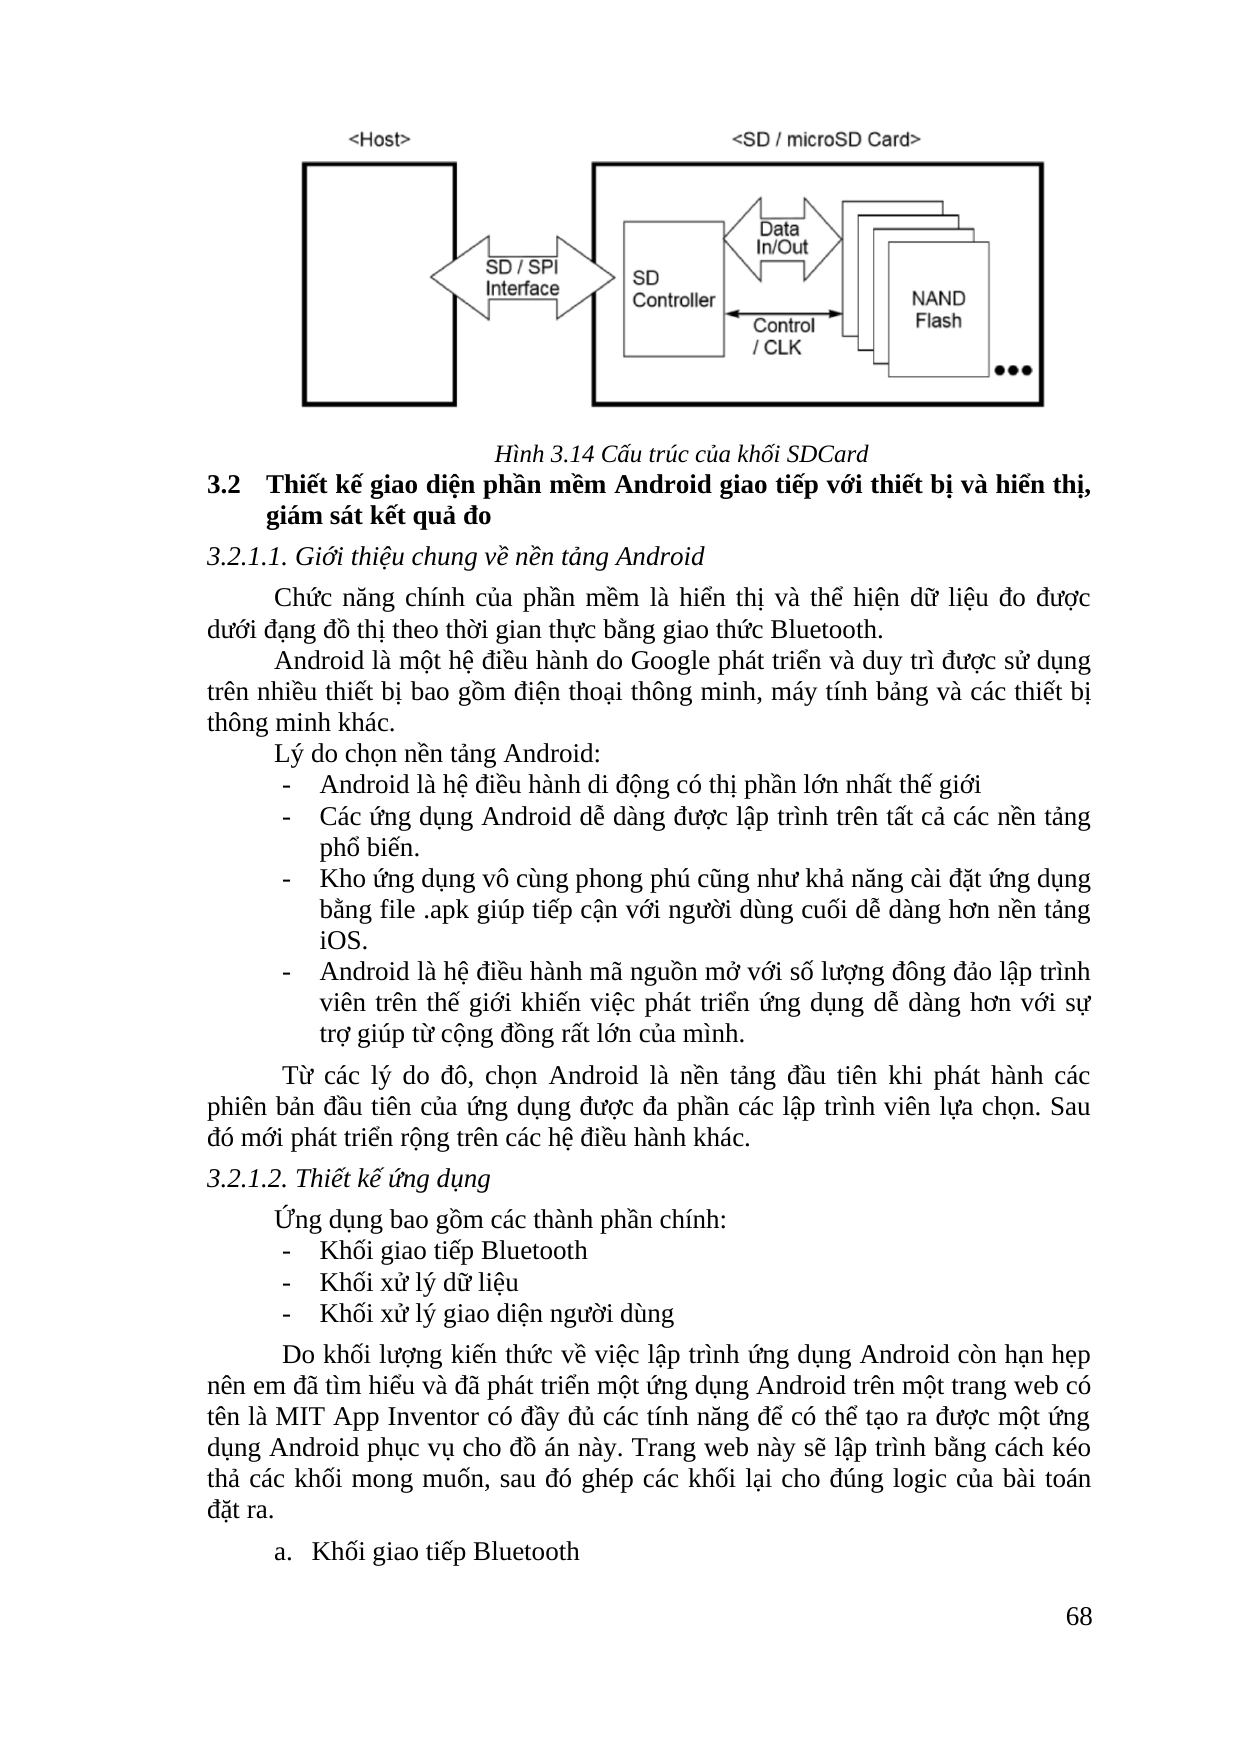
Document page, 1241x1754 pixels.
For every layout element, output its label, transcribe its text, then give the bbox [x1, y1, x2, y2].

list Khối giao tiếp Bluetooth [282, 1234, 1092, 1266]
list Chức năng chính của phần mềm là hiển thị và thể hiện dữ liệu đo được dưới đạng đồ thị theo thời gian thực bằng giao thức Bluetooth. [207, 582, 1092, 644]
text Từ các lý do đô, chọn Android là nền tảng đầu tiên khi phát hành các phiên bản đầu tiên của ứng dụng được đa phần các lập trình viên lựa chọn. Sau đó mới phát triển rộng trên các hệ điều hành khác. [207, 1059, 1092, 1152]
list Android là một hệ điều hành do Google phát triển và duy trì được sử dụng trên nhiều thiết bị bao gồm điện thoại thông minh, máy tính bảng và các thiết bị thông minh khác. [207, 644, 1092, 737]
list Khối xử lý dữ liệu [282, 1266, 1092, 1297]
picture [282, 116, 1052, 420]
list Lý do chọn nền tảng Android: [207, 737, 1092, 768]
list Các ứng dụng Android dễ dàng được lập trình trên tất cả các nền tảng phổ biến. [282, 799, 1092, 862]
list Android là hệ điều hành di động có thị phần lớn nhất thế giới [282, 768, 1092, 799]
subtitle Giới thiệu chung về nền tảng Android [207, 540, 1092, 572]
list Khối xử lý giao diện người dùng [282, 1297, 1092, 1328]
text Do khối lượng kiến thức về việc lập trình ứng dụng Android còn hạn hẹp nên em đã tìm hiểu và đã phát triển một ứng dụng Android trên một trang web có tên là MIT App Inventor có đầy đủ các tính năng để có thể tạo ra được một ứng dụng Android phục vụ cho đồ án này. Trang web này sẽ lập trình bằng cách kéo thả các khối mong muốn, sau đó ghép các khối lại cho đúng logic của bài toán đặt ra. [207, 1338, 1092, 1525]
subtitle Thiết kế ứng dụng [207, 1162, 1092, 1193]
list Ứng dụng bao gồm các thành phần chính: [274, 1203, 1092, 1234]
list Kho ứng dụng vô cùng phong phú cũng như khả năng cài đặt ứng dụng bằng file .apk giúp tiếp cận với người dùng cuối dễ dàng hơn nền tảng iOS. [282, 862, 1092, 955]
list Android là hệ điều hành mã nguồn mở với số lượng đông đảo lập trình viên trên thế giới khiến việc phát triển ứng dụng dễ dàng hơn với sự trợ giúp từ cộng đồng rất lớn của mình. [282, 955, 1092, 1049]
list Khối giao tiếp Bluetooth [274, 1535, 1092, 1566]
